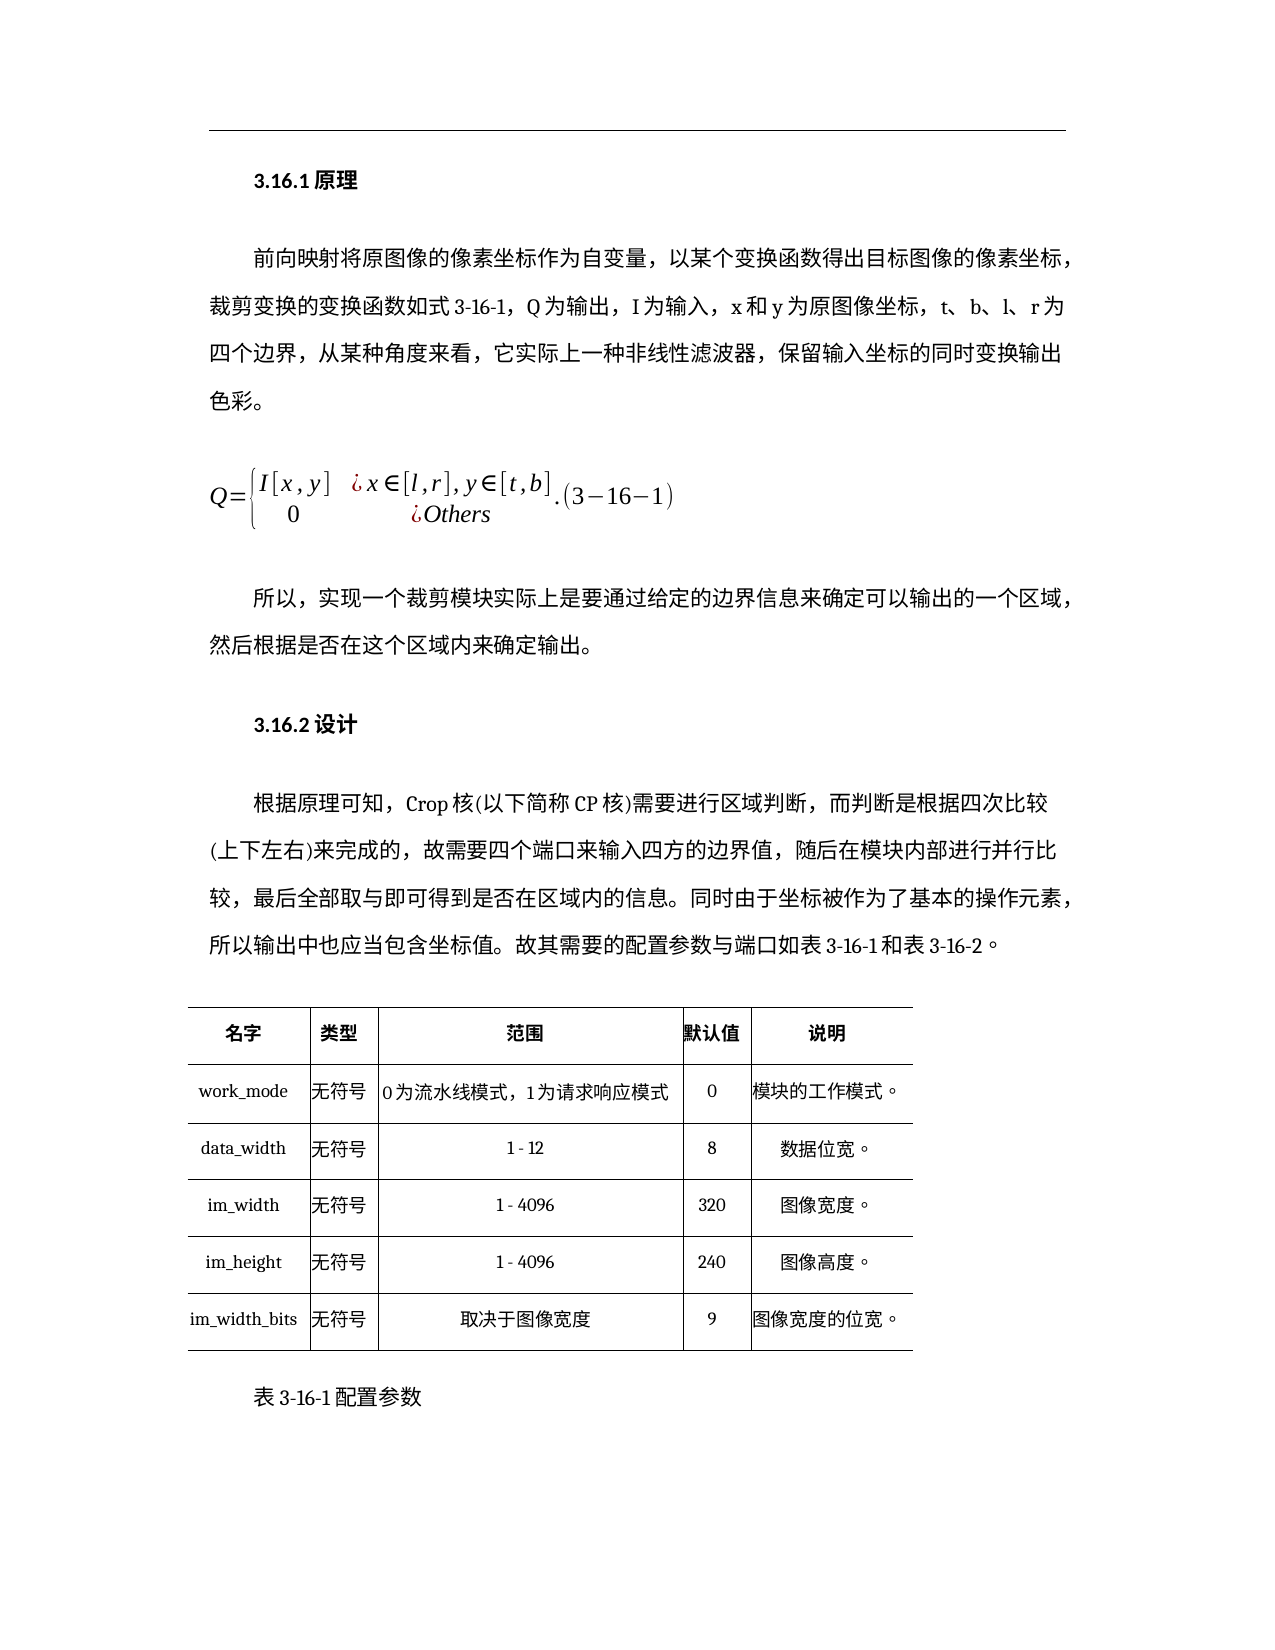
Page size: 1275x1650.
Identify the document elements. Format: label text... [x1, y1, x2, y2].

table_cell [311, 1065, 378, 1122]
text 前向映射将原图像的像素坐标作为自变量，以某个变换函数得出目标图像的像素坐标，裁剪变换的变换函数如式3-16-1，Q为输出，I为输入，x和y为原图像坐标，t、b、l、r为四个边界，从某种角度来看，它实际上一种非线性滤波器，保留输入坐标的同时变换输出色彩。 [209, 241, 1066, 568]
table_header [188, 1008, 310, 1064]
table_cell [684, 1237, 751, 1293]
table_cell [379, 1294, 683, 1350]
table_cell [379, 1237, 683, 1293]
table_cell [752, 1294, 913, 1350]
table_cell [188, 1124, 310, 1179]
subtitle 3.16.2 设计 [209, 707, 1066, 738]
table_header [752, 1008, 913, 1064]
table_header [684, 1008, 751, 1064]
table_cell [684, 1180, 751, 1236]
text 所以，实现一个裁剪模块实际上是要通过给定的边界信息来确定可以输出的一个区域，然后根据是否在这个区域内来确定输出。 [209, 581, 1066, 660]
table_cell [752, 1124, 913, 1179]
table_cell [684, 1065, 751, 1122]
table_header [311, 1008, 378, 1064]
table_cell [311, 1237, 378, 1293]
text 根据原理可知，Crop核(以下简称CP核)需要进行区域判断，而判断是根据四次比较(上下左右)来完成的，故需要四个端口来输入四方的边界值，随后在模块内部进行并行比较，最后全部取与即可得到是否在区域内的信息。同时由于坐标被作为了基本的操作元素，所以输出中也应当包含坐标值。故其需要的配置参数与端口如表3-16-1和表3-16-2。 [209, 786, 1066, 960]
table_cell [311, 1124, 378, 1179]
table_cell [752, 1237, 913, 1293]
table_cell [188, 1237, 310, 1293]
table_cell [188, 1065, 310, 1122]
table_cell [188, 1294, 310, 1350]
text 表3-16-1 配置参数 [209, 1382, 1066, 1488]
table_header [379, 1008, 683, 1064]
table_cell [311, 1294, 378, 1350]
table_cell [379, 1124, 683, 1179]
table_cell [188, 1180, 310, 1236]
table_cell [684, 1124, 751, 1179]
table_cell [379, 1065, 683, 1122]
subtitle 3.16.1 原理 [209, 163, 1066, 194]
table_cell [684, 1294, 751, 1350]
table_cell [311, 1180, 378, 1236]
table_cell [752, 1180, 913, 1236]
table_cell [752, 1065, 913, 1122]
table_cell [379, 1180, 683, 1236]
